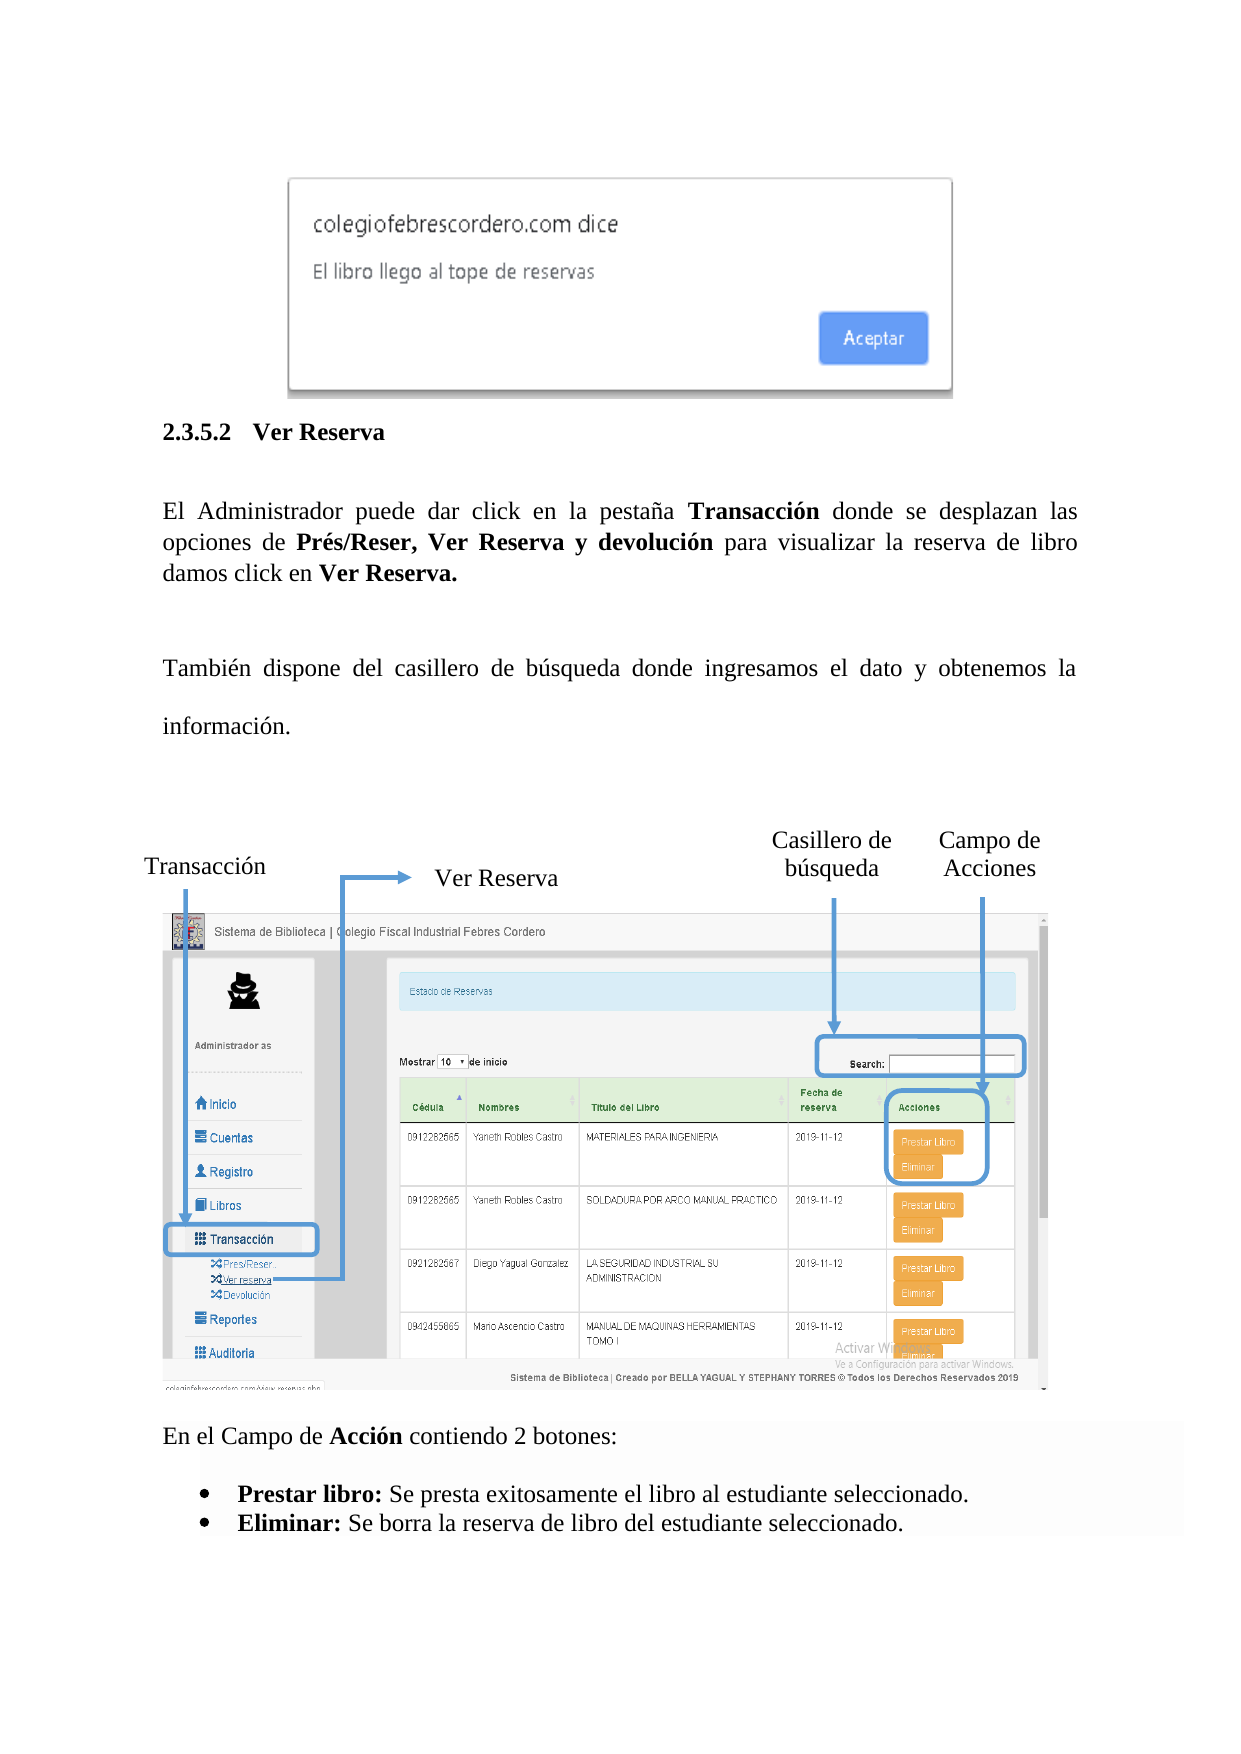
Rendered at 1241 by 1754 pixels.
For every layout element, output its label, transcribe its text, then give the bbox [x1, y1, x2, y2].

picture [889, 1093, 984, 1181]
picture [820, 1039, 980, 1073]
text En el Campo de Acción contiendo 2 botones: [162, 1421, 1184, 1450]
text El Administrador puede dar click en la pestaña Transacción donde se desplazan las opciones de Prés/Reser, Ver Reserva y devolución para visualizar la reserva de libro damos click en Ver Reserva. [162, 496, 1078, 587]
list También dispone del casillero de búsqueda donde ingresamos el dato y obtenemos la información. [162, 653, 1078, 739]
picture [162, 911, 1049, 1390]
list Prestar libro: Se presta exitosamente el libro al estudiante seleccionado. [200, 1479, 1184, 1508]
picture [168, 1227, 314, 1252]
subtitle Ver Reserva [162, 417, 1078, 446]
picture [287, 177, 954, 399]
list Eliminar: Se borra la reserva de libro del estudiante seleccionado. [200, 1508, 1184, 1536]
picture [836, 911, 980, 1034]
picture [986, 1039, 1021, 1073]
